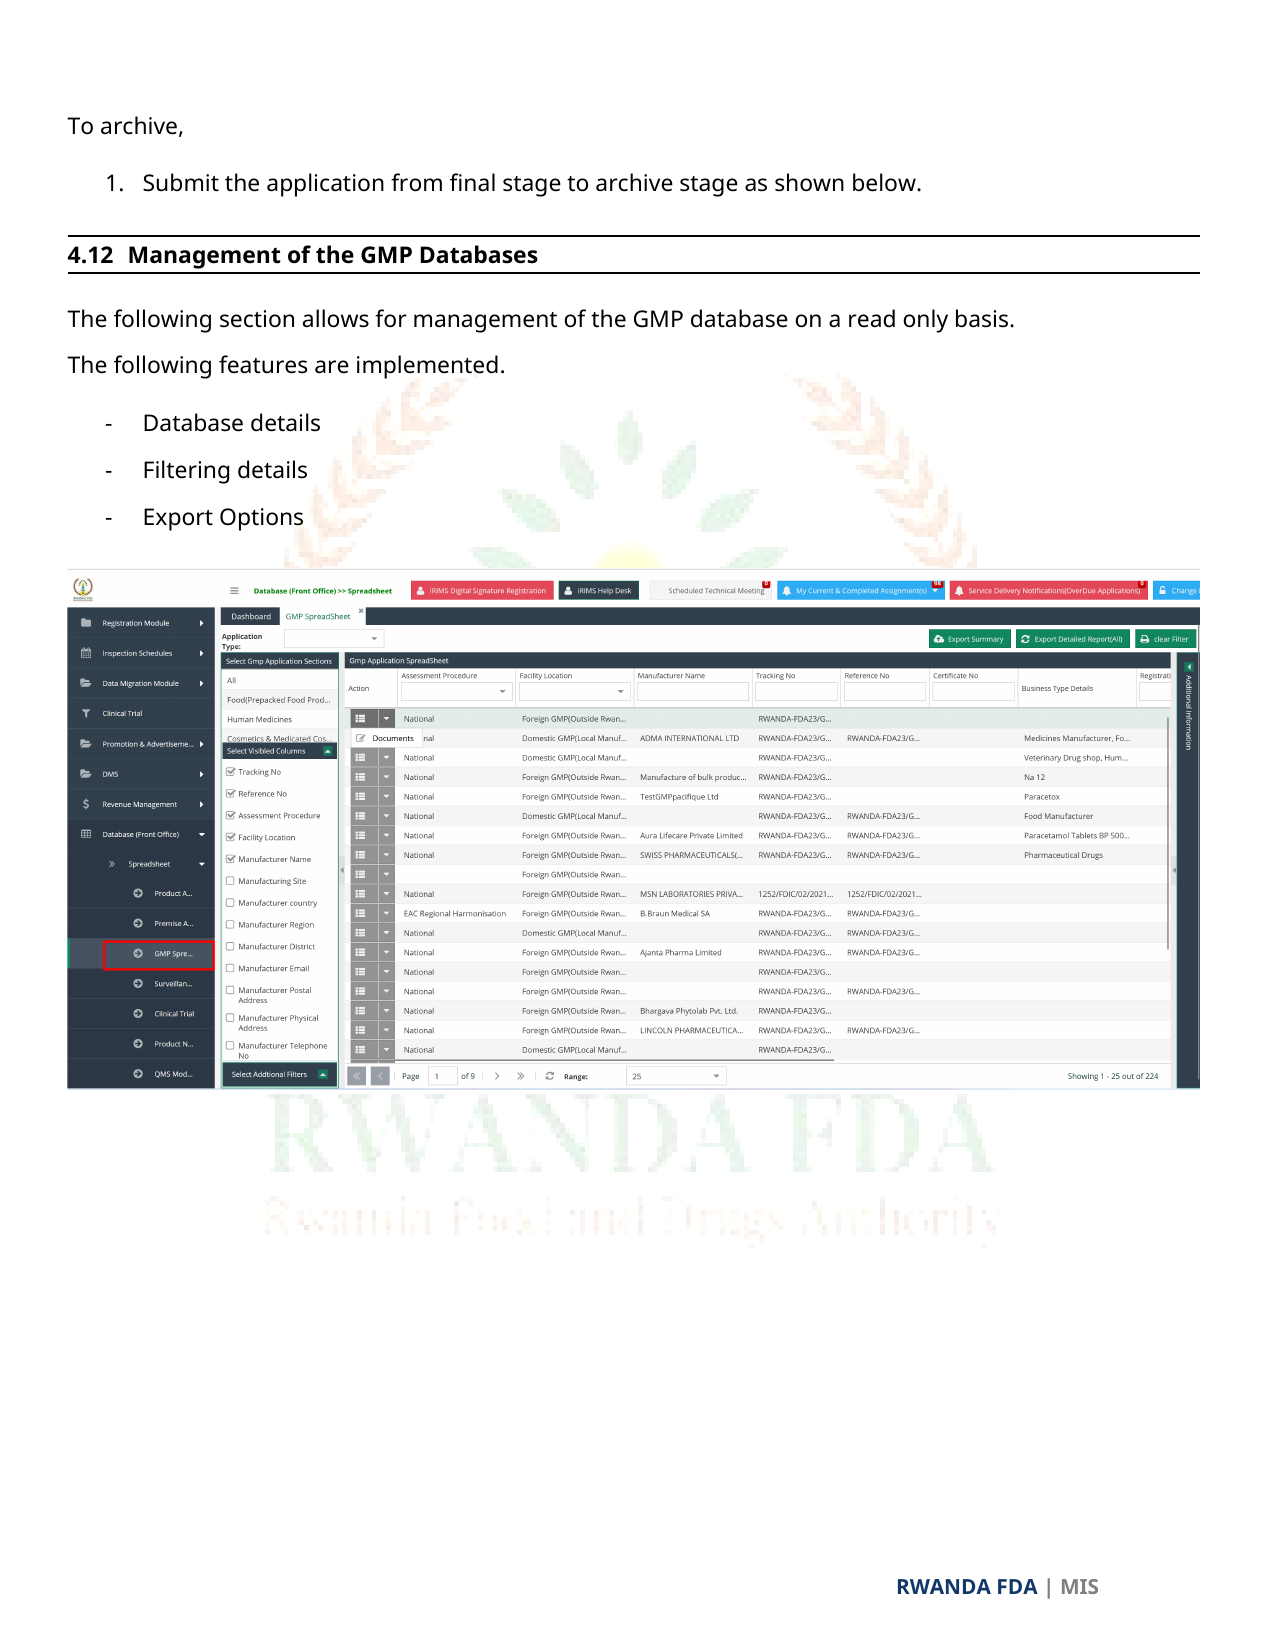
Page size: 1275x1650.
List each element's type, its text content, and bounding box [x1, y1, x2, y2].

list Database details [105, 407, 1200, 438]
text To archive, [67, 110, 1200, 141]
text The following section allows for management of the GMP database on a read only basis. [67, 302, 1200, 334]
picture [67, 568, 1200, 1090]
list Submit the application from final stage to archive stage as shown below. [105, 167, 1200, 198]
list Export Options [105, 500, 1200, 532]
text The following features are implemented. [67, 349, 1200, 381]
list Filtering details [105, 453, 1200, 485]
subtitle Management of the GMP Databases [67, 236, 1200, 274]
